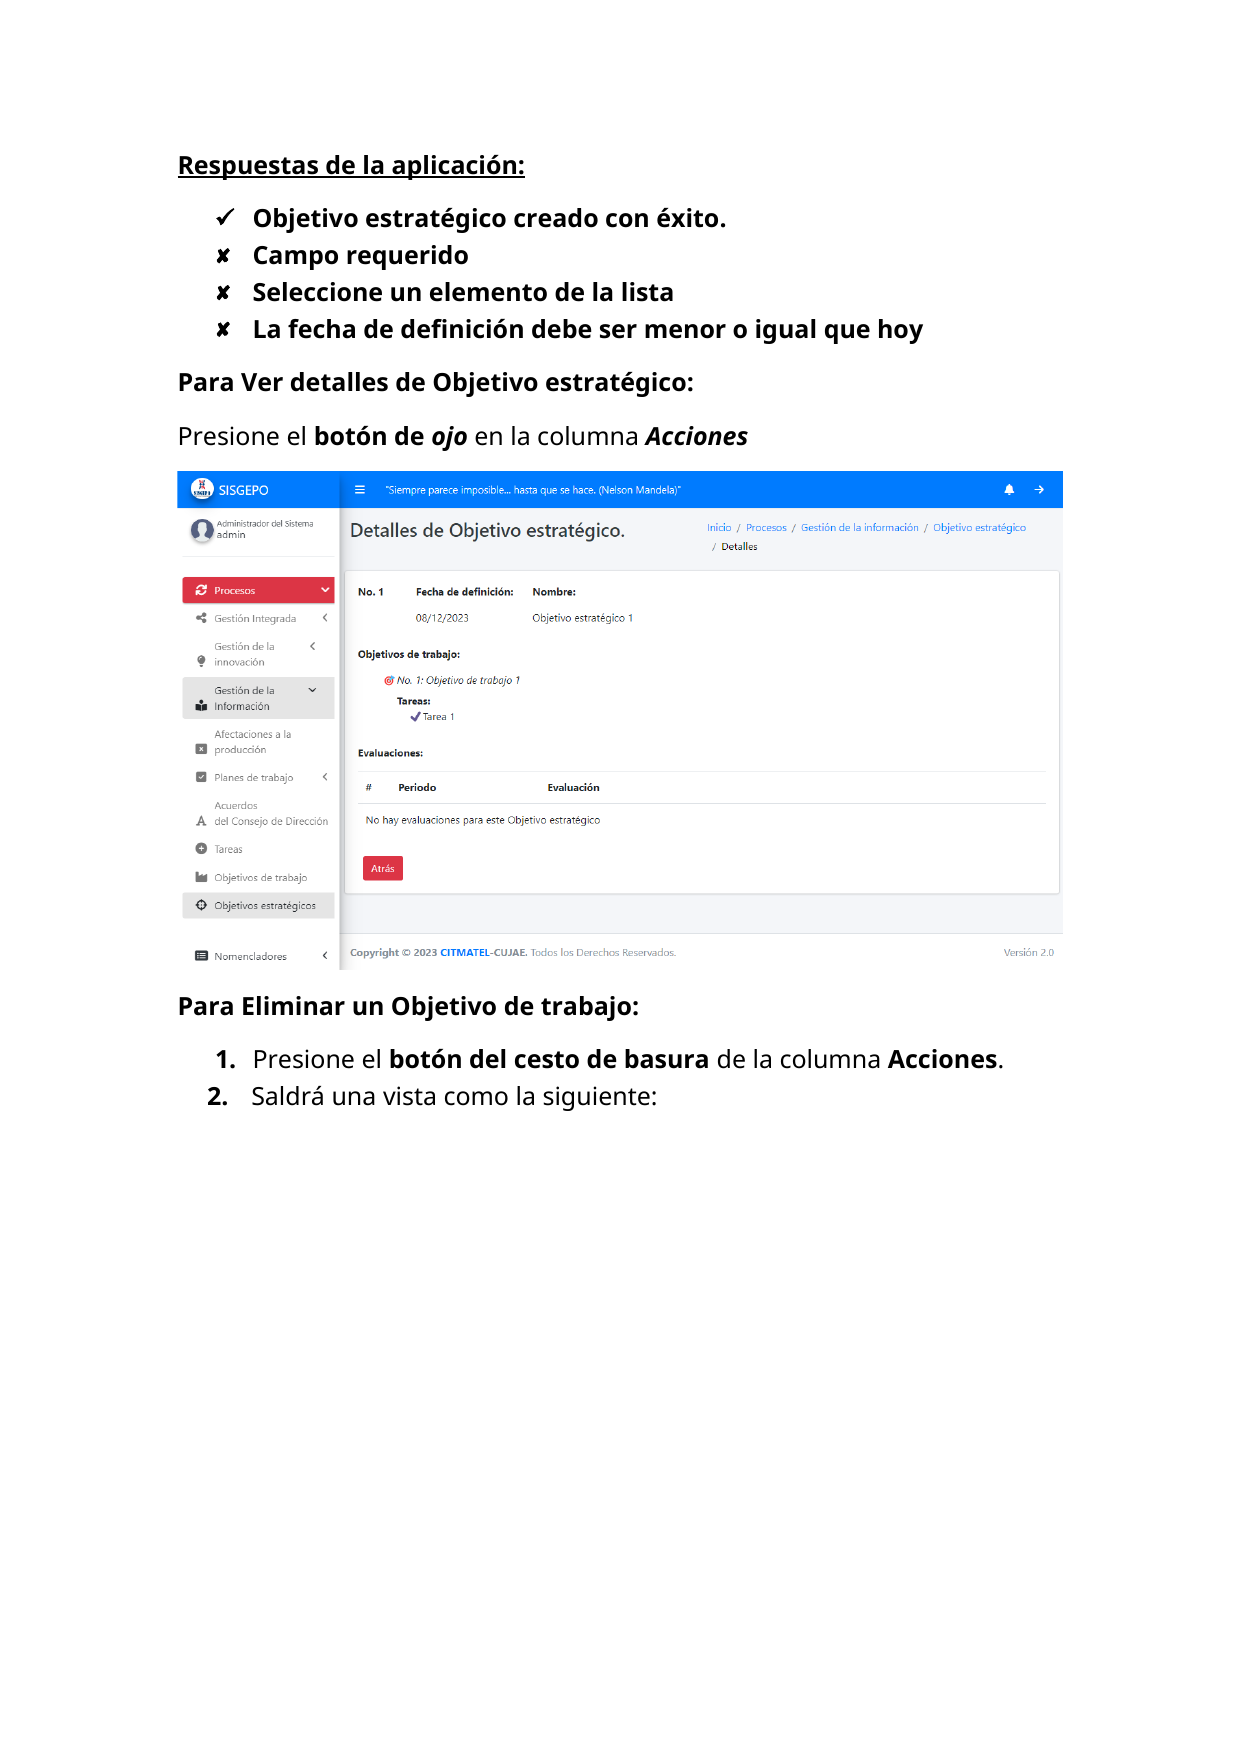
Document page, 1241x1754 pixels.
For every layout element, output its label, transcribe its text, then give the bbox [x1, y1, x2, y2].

list Saldrá una vista como la siguiente: [207, 1079, 1063, 1143]
list Campo requerido [215, 238, 1063, 272]
list Seleccione un elemento de la lista [215, 274, 1063, 309]
text Presione el botón de ojo en la columna Acciones [177, 418, 1063, 452]
list Presione el botón del cesto de basura de la columna Acciones. [215, 1042, 1063, 1076]
list La fecha de definición debe ser menor o igual que hoy [215, 311, 1063, 345]
text Respuestas de la aplicación: [177, 148, 1063, 182]
text Para Ver detalles de Objetivo estratégico: [177, 365, 1063, 399]
text Para Eliminar un Objetivo de trabajo: [177, 988, 1063, 1023]
list Objetivo estratégico creado con éxito. [215, 201, 1063, 235]
picture [177, 471, 1063, 970]
